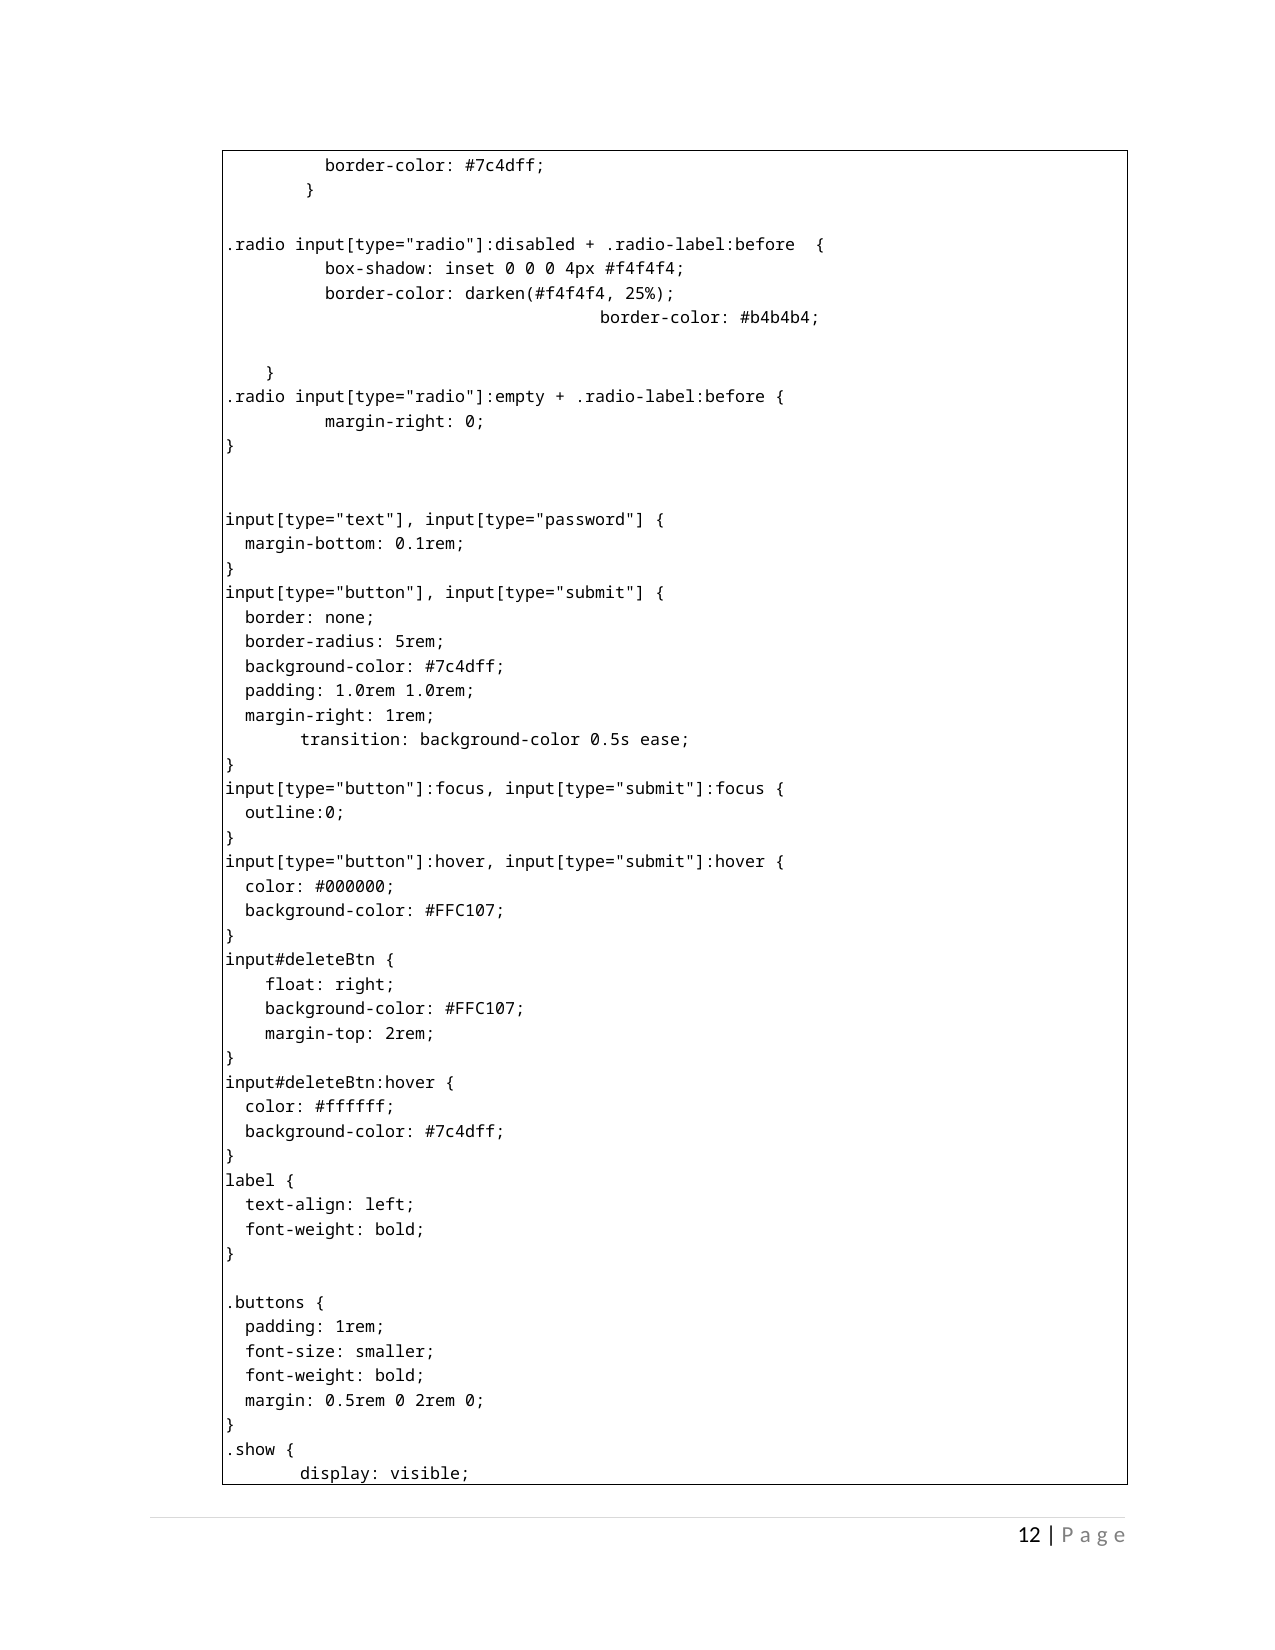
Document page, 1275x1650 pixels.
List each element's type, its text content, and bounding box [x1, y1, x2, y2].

list input[type="button"], input[type="submit"] { [223, 578, 1127, 602]
list border-radius: 5rem; [223, 627, 1127, 651]
list border: none; [223, 602, 1127, 627]
list text-align: left; [223, 1189, 1127, 1214]
list } [223, 822, 1127, 847]
list .radio input[type="radio"]:empty + .radio-label:before { [223, 382, 1127, 406]
list background-color: #7c4dff; [223, 1116, 1127, 1141]
list } [223, 174, 1127, 200]
list border-color: darken(#f4f4f4, 25%); [223, 278, 1127, 303]
list margin-right: 0; [223, 406, 1127, 431]
list } [223, 1238, 1127, 1264]
list } [223, 749, 1127, 773]
list .show { [223, 1434, 1127, 1459]
list margin-bottom: 0.1rem; [223, 529, 1127, 553]
list border-color: #b4b4b4; [223, 303, 1127, 328]
list transition: background-color 0.5s ease; [223, 724, 1127, 749]
list border-color: #7c4dff; [223, 151, 1127, 174]
list input#deleteBtn { [223, 945, 1127, 969]
list box-shadow: inset 0 0 0 4px #f4f4f4; [223, 254, 1127, 278]
list } [223, 431, 1127, 457]
list background-color: #FFC107; [223, 994, 1127, 1018]
list color: #000000; [223, 871, 1127, 896]
list font-weight: bold; [223, 1214, 1127, 1238]
list } [223, 553, 1127, 578]
list input[type="button"]:focus, input[type="submit"]:focus { [223, 773, 1127, 798]
list .buttons { [223, 1287, 1127, 1312]
list outline:0; [223, 798, 1127, 822]
list } [223, 357, 1127, 382]
list margin: 0.5rem 0 2rem 0; [223, 1385, 1127, 1410]
list } [223, 1141, 1127, 1165]
list label { [223, 1165, 1127, 1189]
list margin-right: 1rem; [223, 700, 1127, 724]
list font-weight: bold; [223, 1361, 1127, 1385]
list background-color: #7c4dff; [223, 651, 1127, 676]
list padding: 1rem; [223, 1312, 1127, 1336]
list margin-top: 2rem; [223, 1018, 1127, 1043]
list font-size: smaller; [223, 1336, 1127, 1361]
list float: right; [223, 969, 1127, 994]
list input[type="text"], input[type="password"] { [223, 504, 1127, 529]
list } [223, 920, 1127, 945]
list } [223, 1043, 1127, 1067]
list color: #ffffff; [223, 1092, 1127, 1116]
list .radio input[type="radio"]:disabled + .radio-label:before { [223, 229, 1127, 254]
list padding: 1.0rem 1.0rem; [223, 676, 1127, 700]
list input#deleteBtn:hover { [223, 1067, 1127, 1092]
list background-color: #FFC107; [223, 896, 1127, 920]
list display: visible; [223, 1459, 1127, 1484]
list input[type="button"]:hover, input[type="submit"]:hover { [223, 847, 1127, 871]
list } [223, 1410, 1127, 1434]
